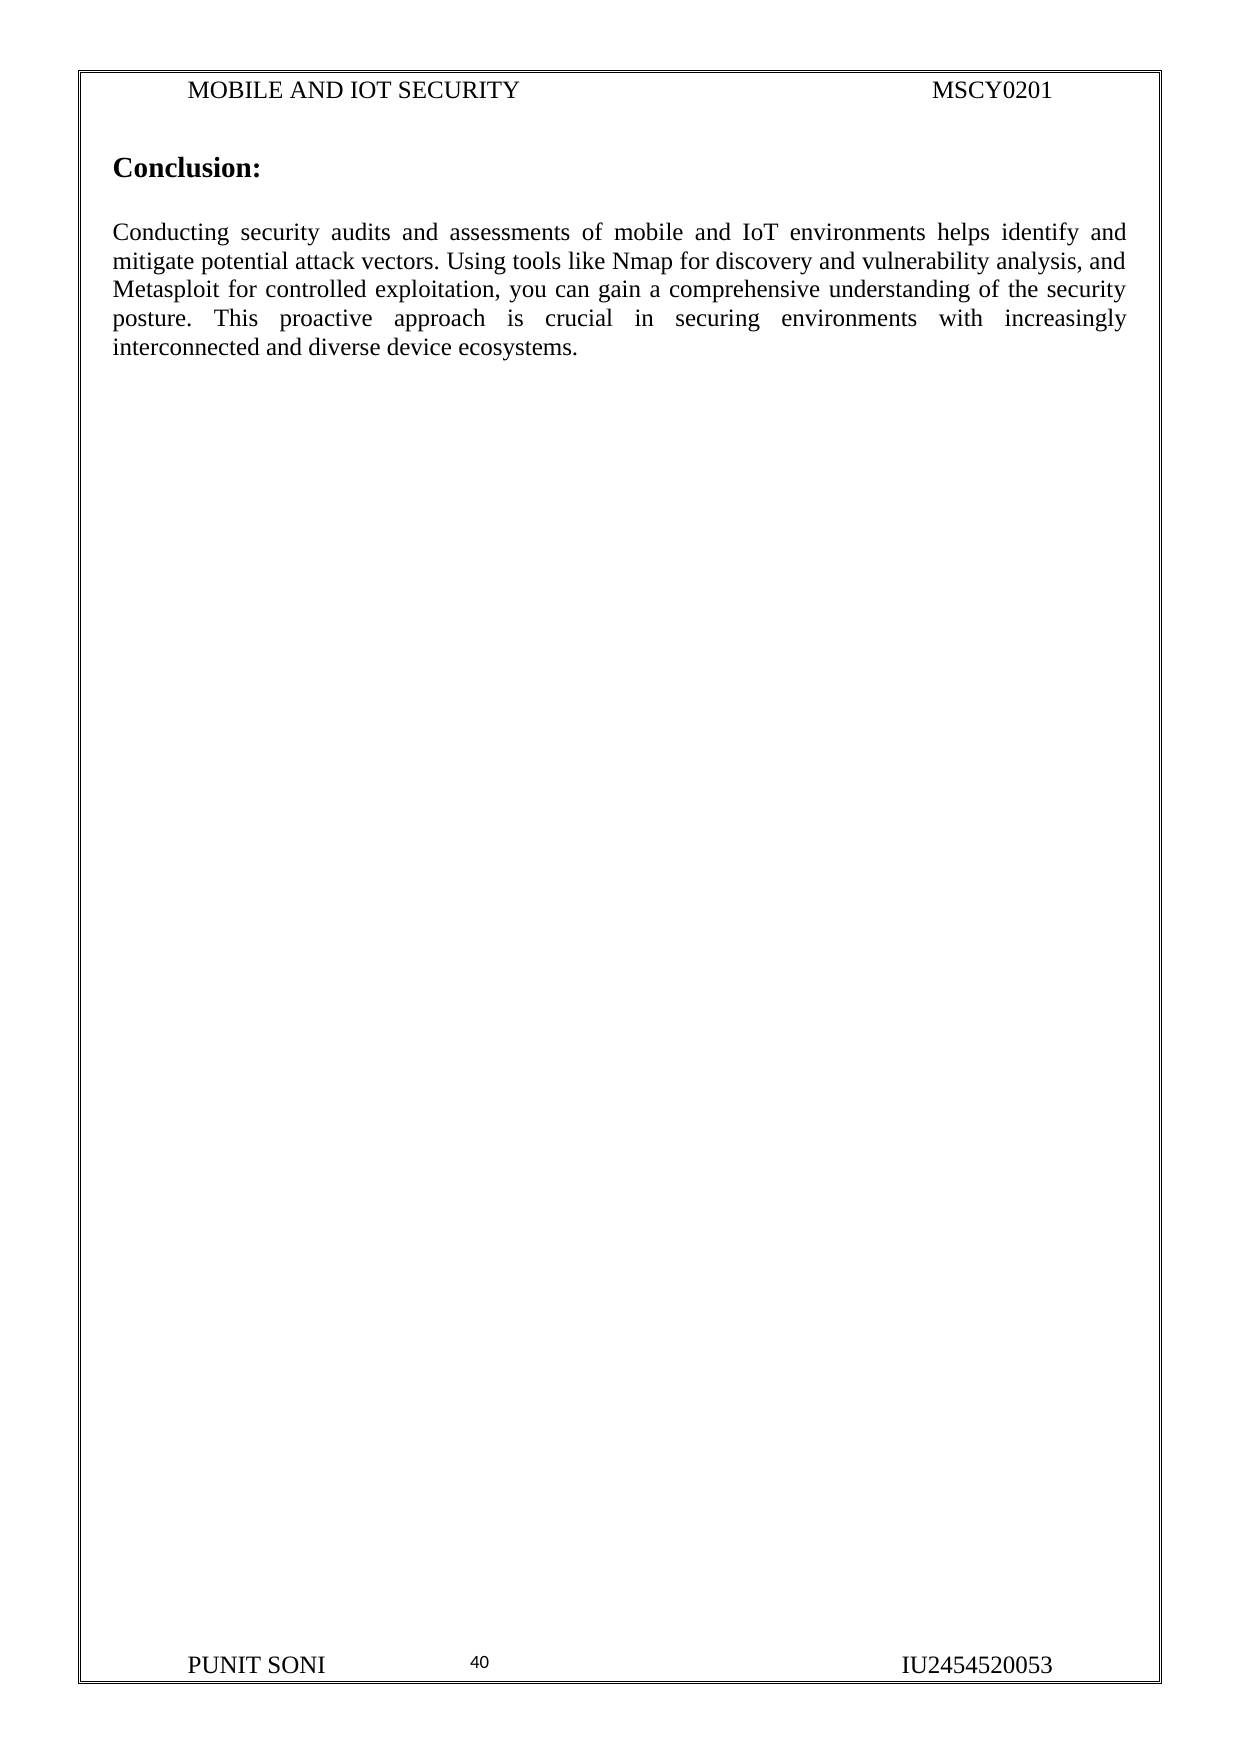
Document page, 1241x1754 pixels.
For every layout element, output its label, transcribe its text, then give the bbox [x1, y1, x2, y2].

text Conducting security audits and assessments of mobile and IoT environments helps identify and mitigate potential attack vectors. Using tools like Nmap for discovery and vulnerability analysis, and Metasploit for controlled exploitation, you can gain a comprehensive understanding of the security posture. This proactive approach is crucial in securing environments with increasingly interconnected and diverse device ecosystems. [112, 217, 1128, 361]
text Conclusion: [112, 150, 1128, 183]
